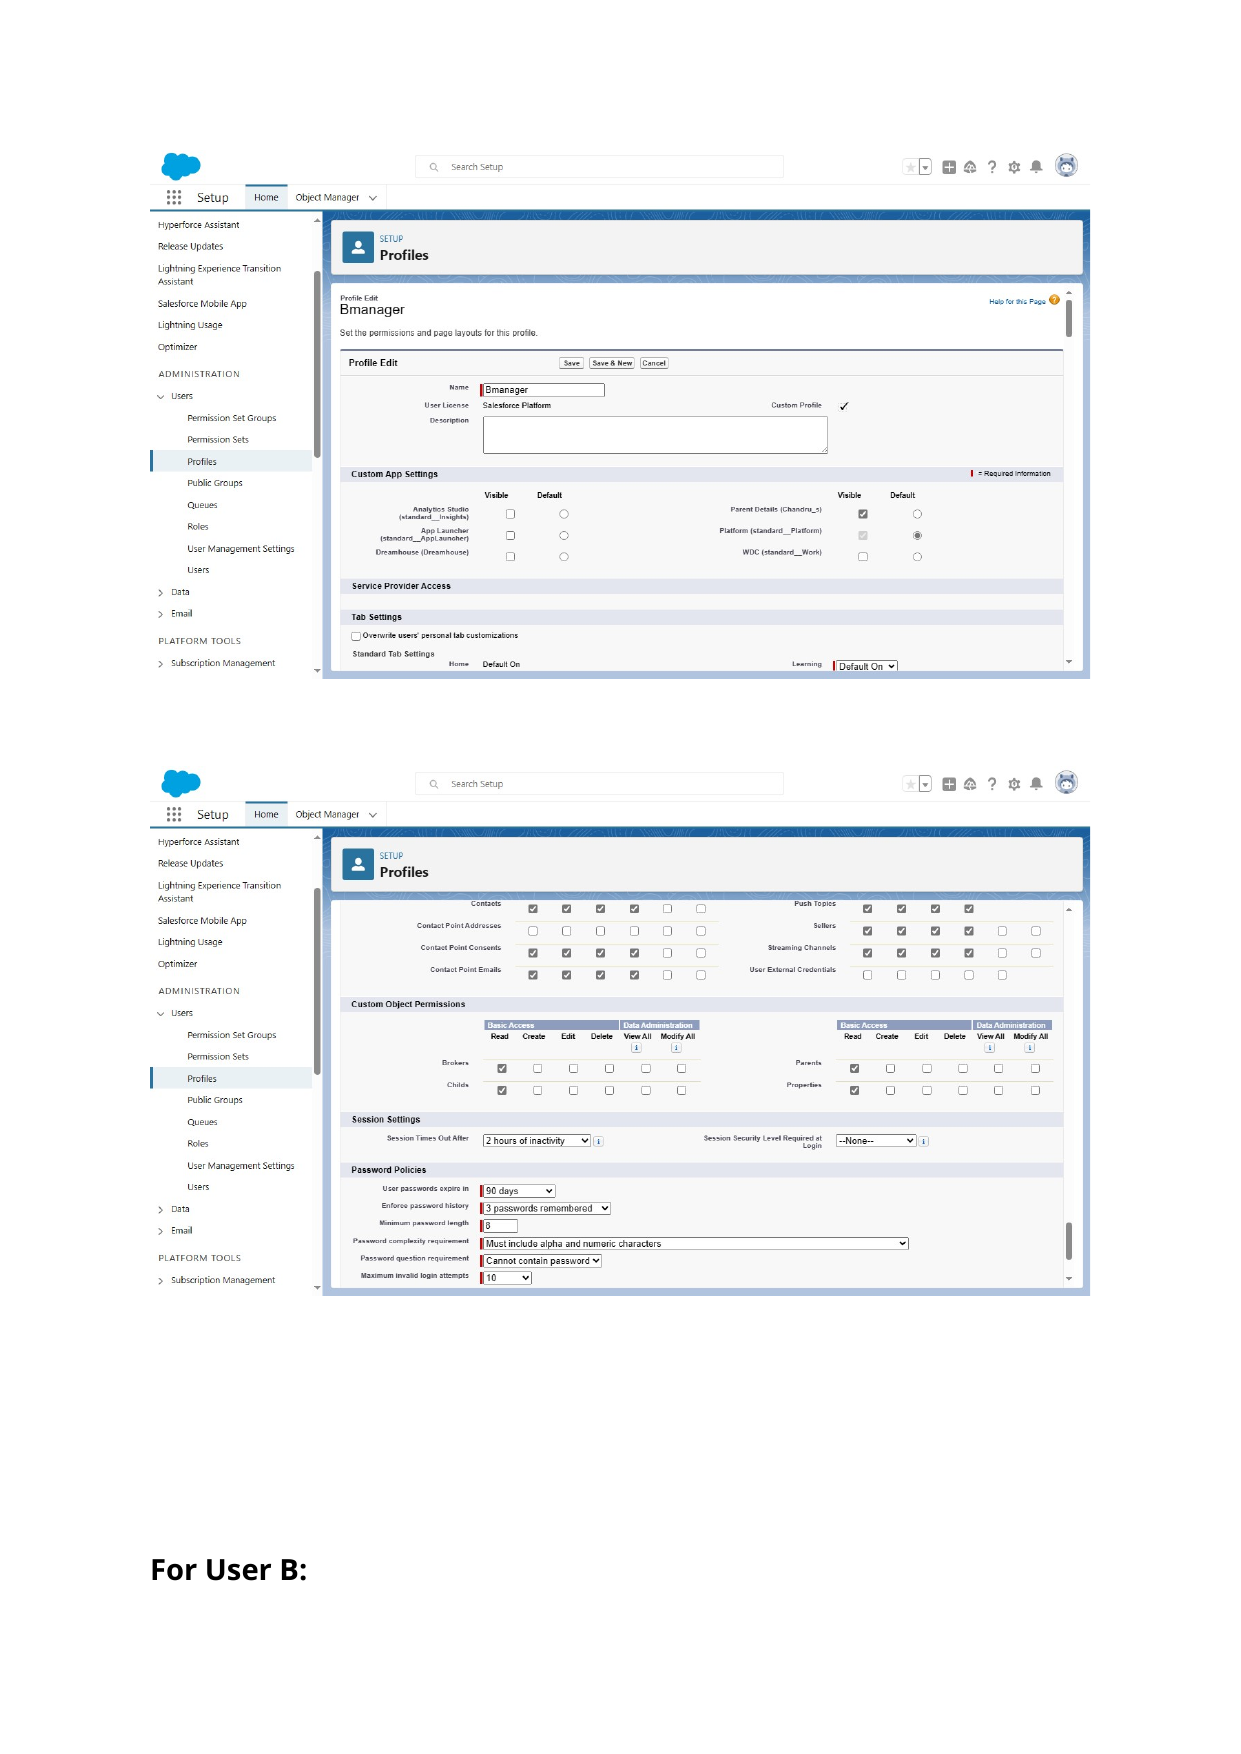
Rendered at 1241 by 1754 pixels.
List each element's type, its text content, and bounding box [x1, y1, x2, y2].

picture [150, 150, 1091, 679]
picture [150, 766, 1091, 1296]
text For User B: [150, 1549, 1090, 1588]
